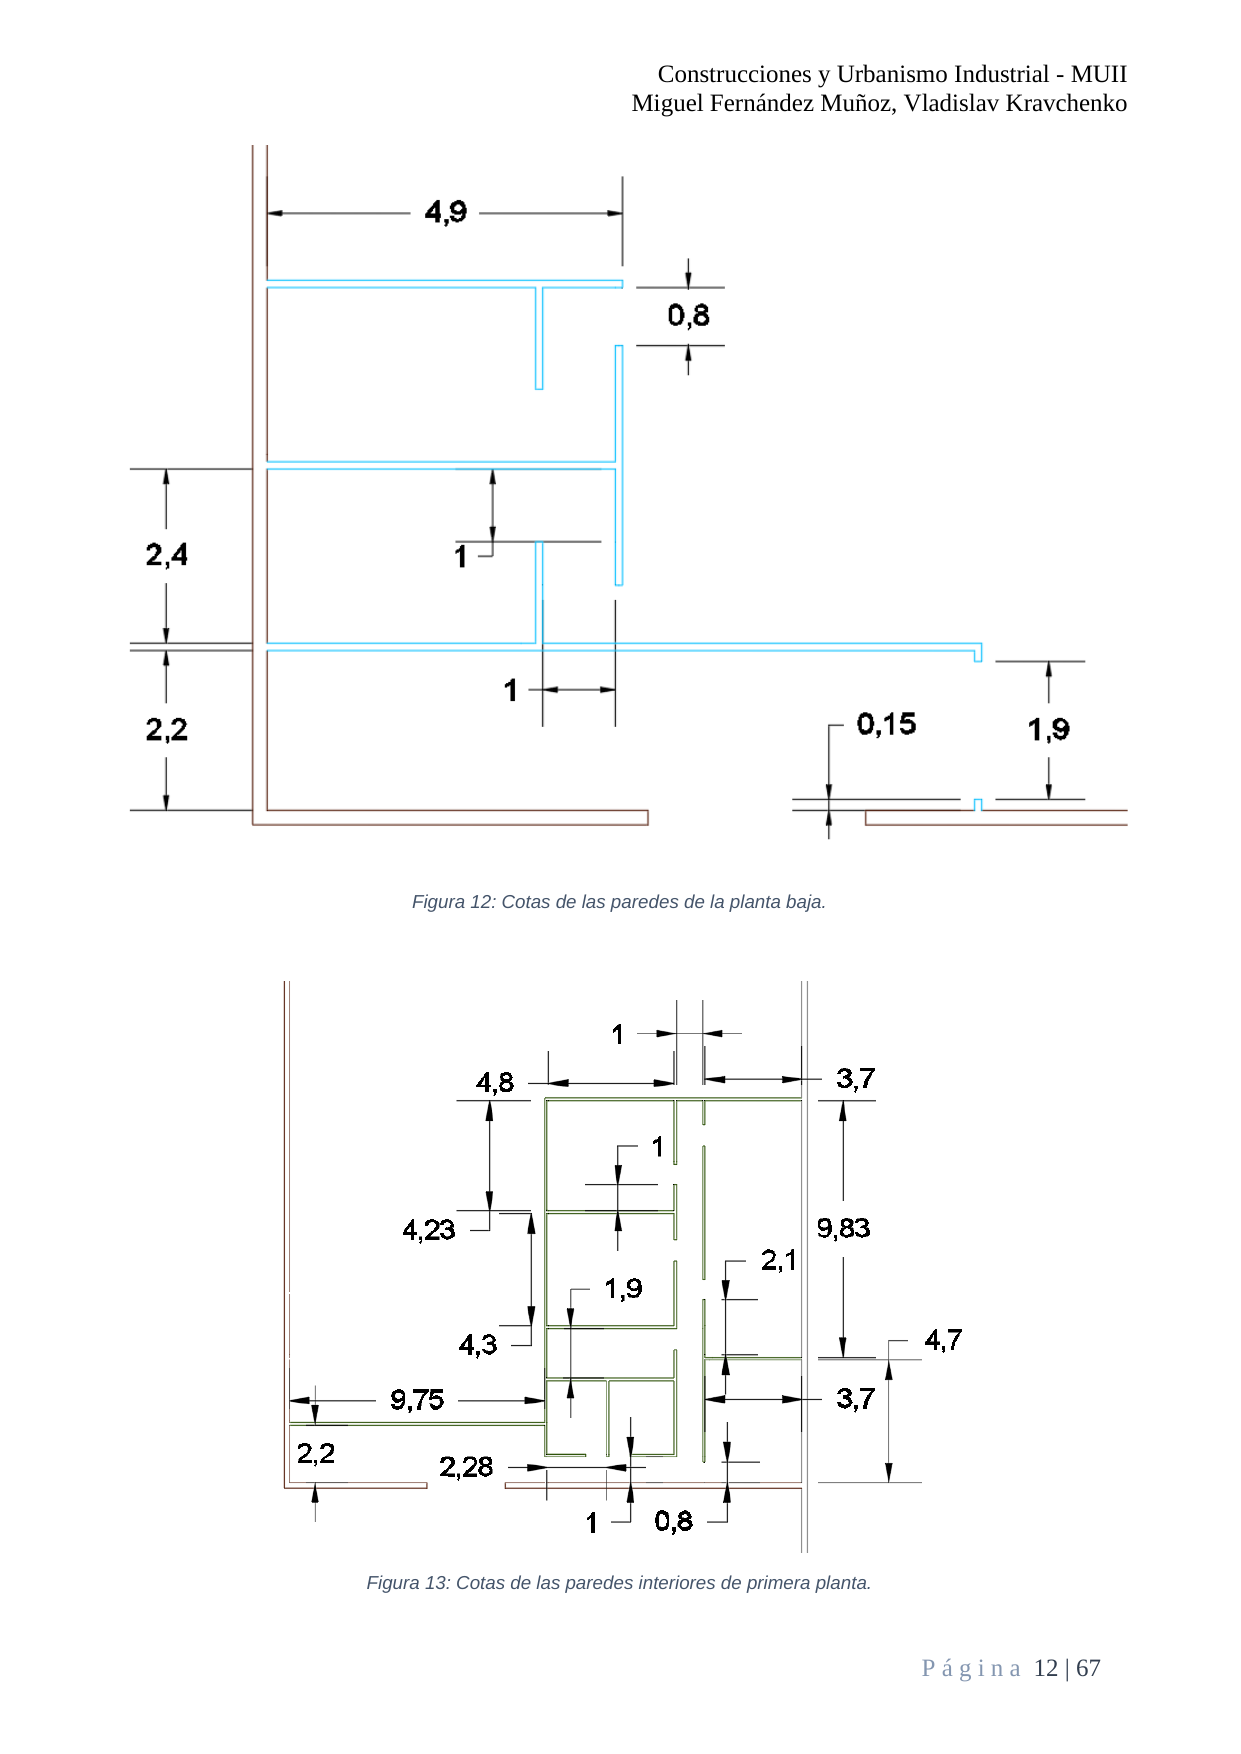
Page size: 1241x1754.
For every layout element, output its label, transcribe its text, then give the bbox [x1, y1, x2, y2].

text Figura 12: Cotas de las paredes de la planta baja. [112, 891, 1128, 913]
picture [263, 981, 977, 1553]
text Figura 13: Cotas de las paredes interiores de primera planta. [112, 1572, 1128, 1593]
picture [112, 145, 1128, 873]
